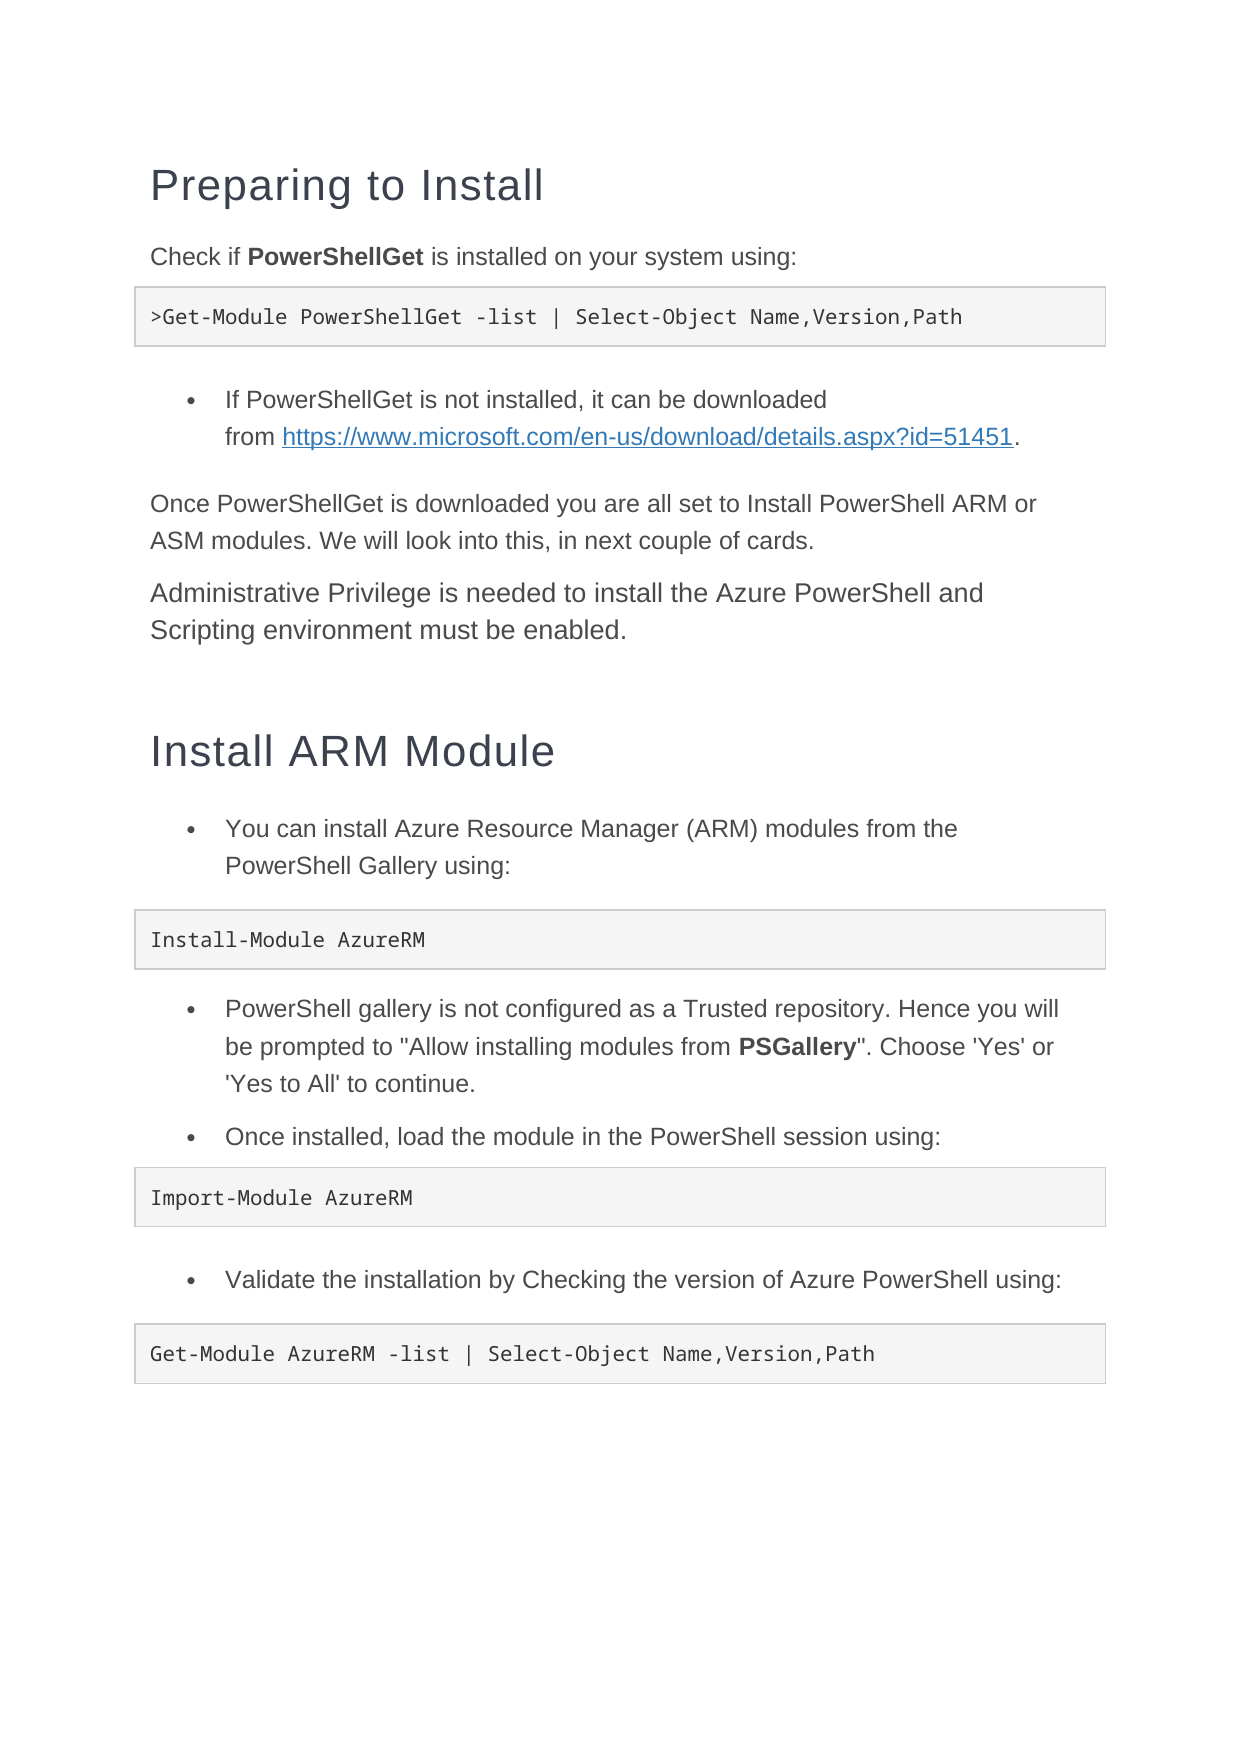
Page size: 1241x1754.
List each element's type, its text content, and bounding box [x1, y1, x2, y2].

text >Get-Module PowerShellGet -list | Select-Object Name,Version,Path [136, 288, 1105, 345]
text Install-Module AzureRM [136, 911, 1105, 968]
text Administrative Privilege is needed to install the Azure PowerShell and Scripting environment must be enabled. [150, 571, 1090, 646]
list PowerShell gallery is not configured as a Trusted repository. Hence you will be prompted to "Allow installing modules from PSGallery". Choose 'Yes' or 'Yes to All' to continue. [187, 986, 1090, 1098]
text Import-Module AzureRM [136, 1168, 1105, 1226]
list Once installed, load the module in the PowerShell session using: [187, 1114, 1090, 1151]
list If PowerShellGet is not installed, it can be downloaded from https://www.microsoft.com/en-us/download/details.aspx?id=51451. [187, 376, 1090, 451]
text Get-Module AzureRM -list | Select-Object Name,Version,Path [136, 1325, 1105, 1383]
text Preparing to Install [150, 150, 1090, 209]
text Once PowerShellGet is downloaded you are all set to Install PowerShell ARM or ASM modules. We will look into this, in next couple of cards. [150, 480, 1090, 555]
text Install ARM Module [150, 716, 1090, 776]
list You can install Azure Resource Manager (ARM) modules from the PowerShell Gallery using: [187, 805, 1090, 880]
text Check if PowerShellGet is installed on your system using: [150, 233, 1090, 270]
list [187, 1257, 1090, 1294]
